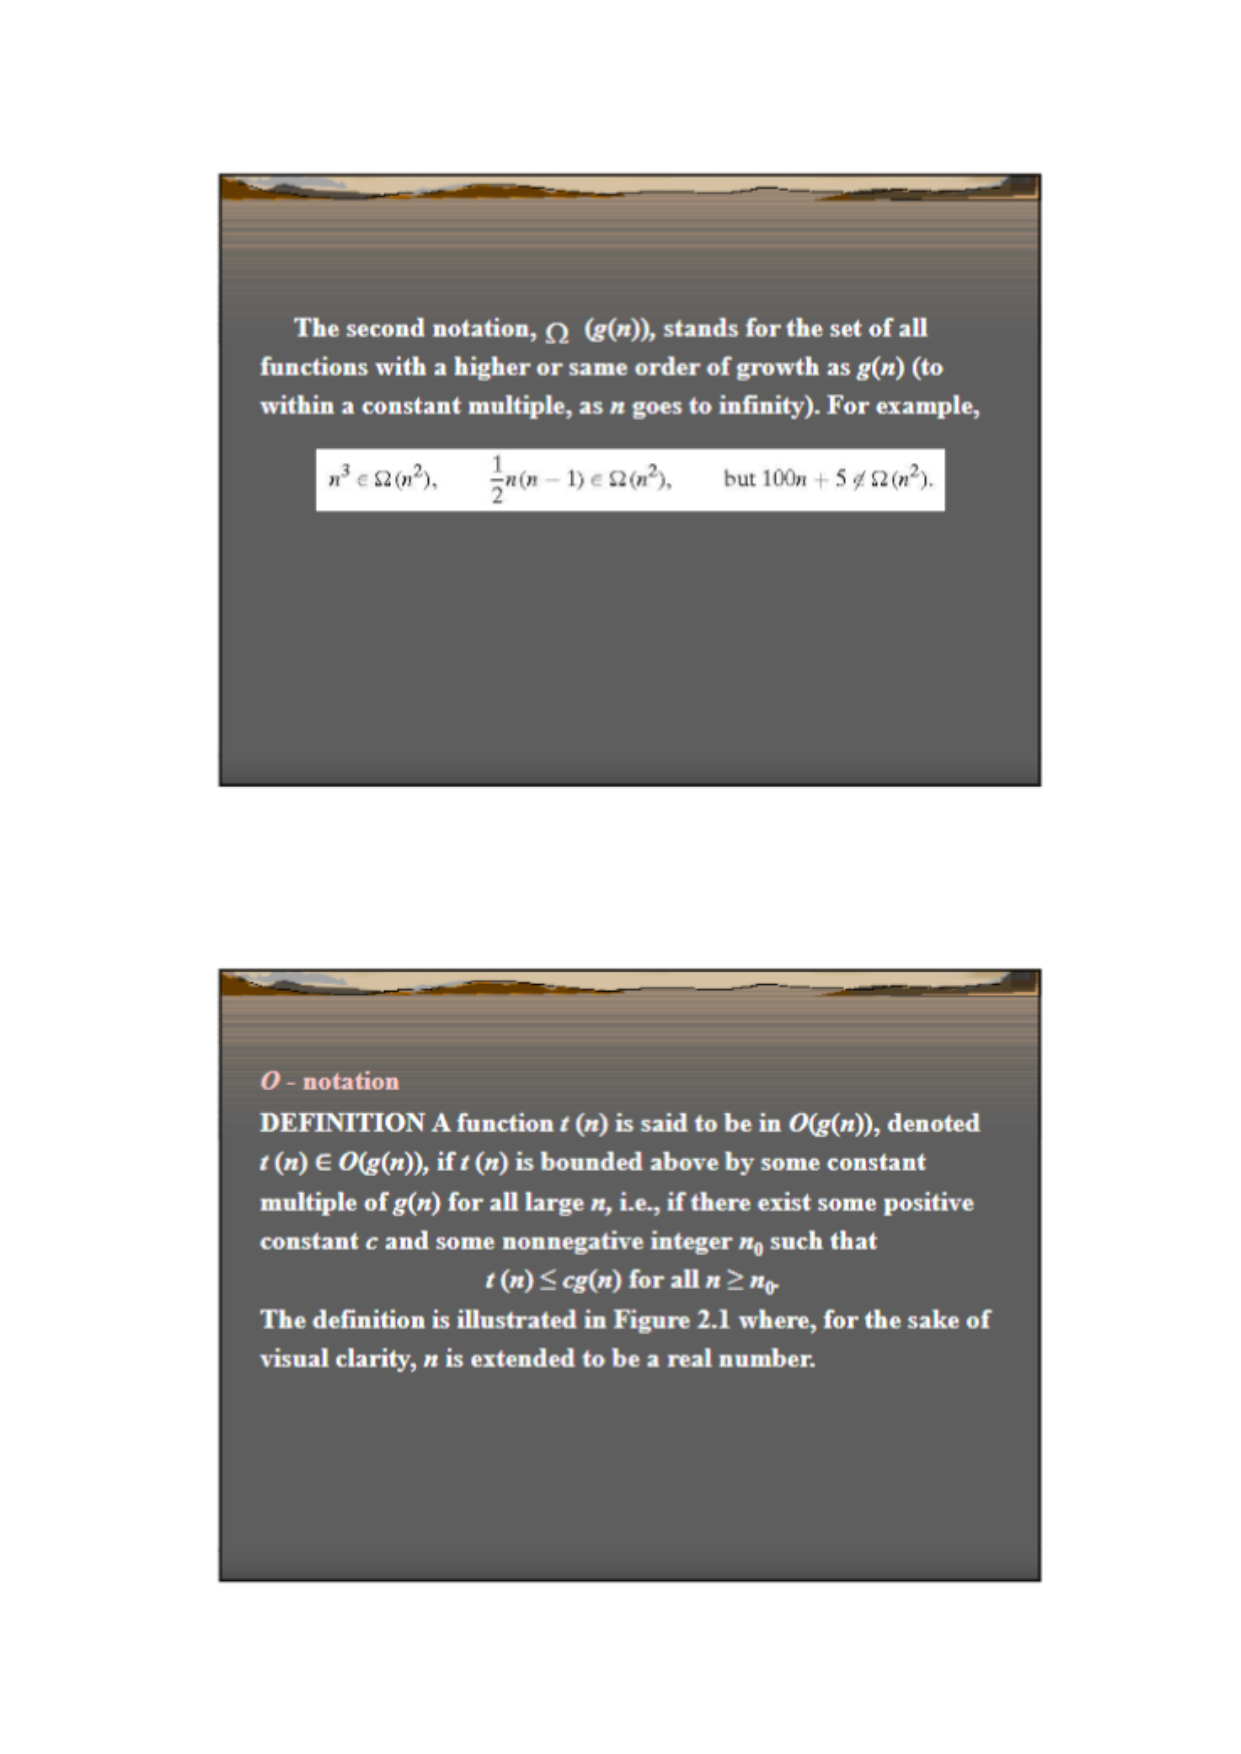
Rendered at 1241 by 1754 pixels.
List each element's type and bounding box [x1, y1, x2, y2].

picture [187, 164, 1090, 1590]
